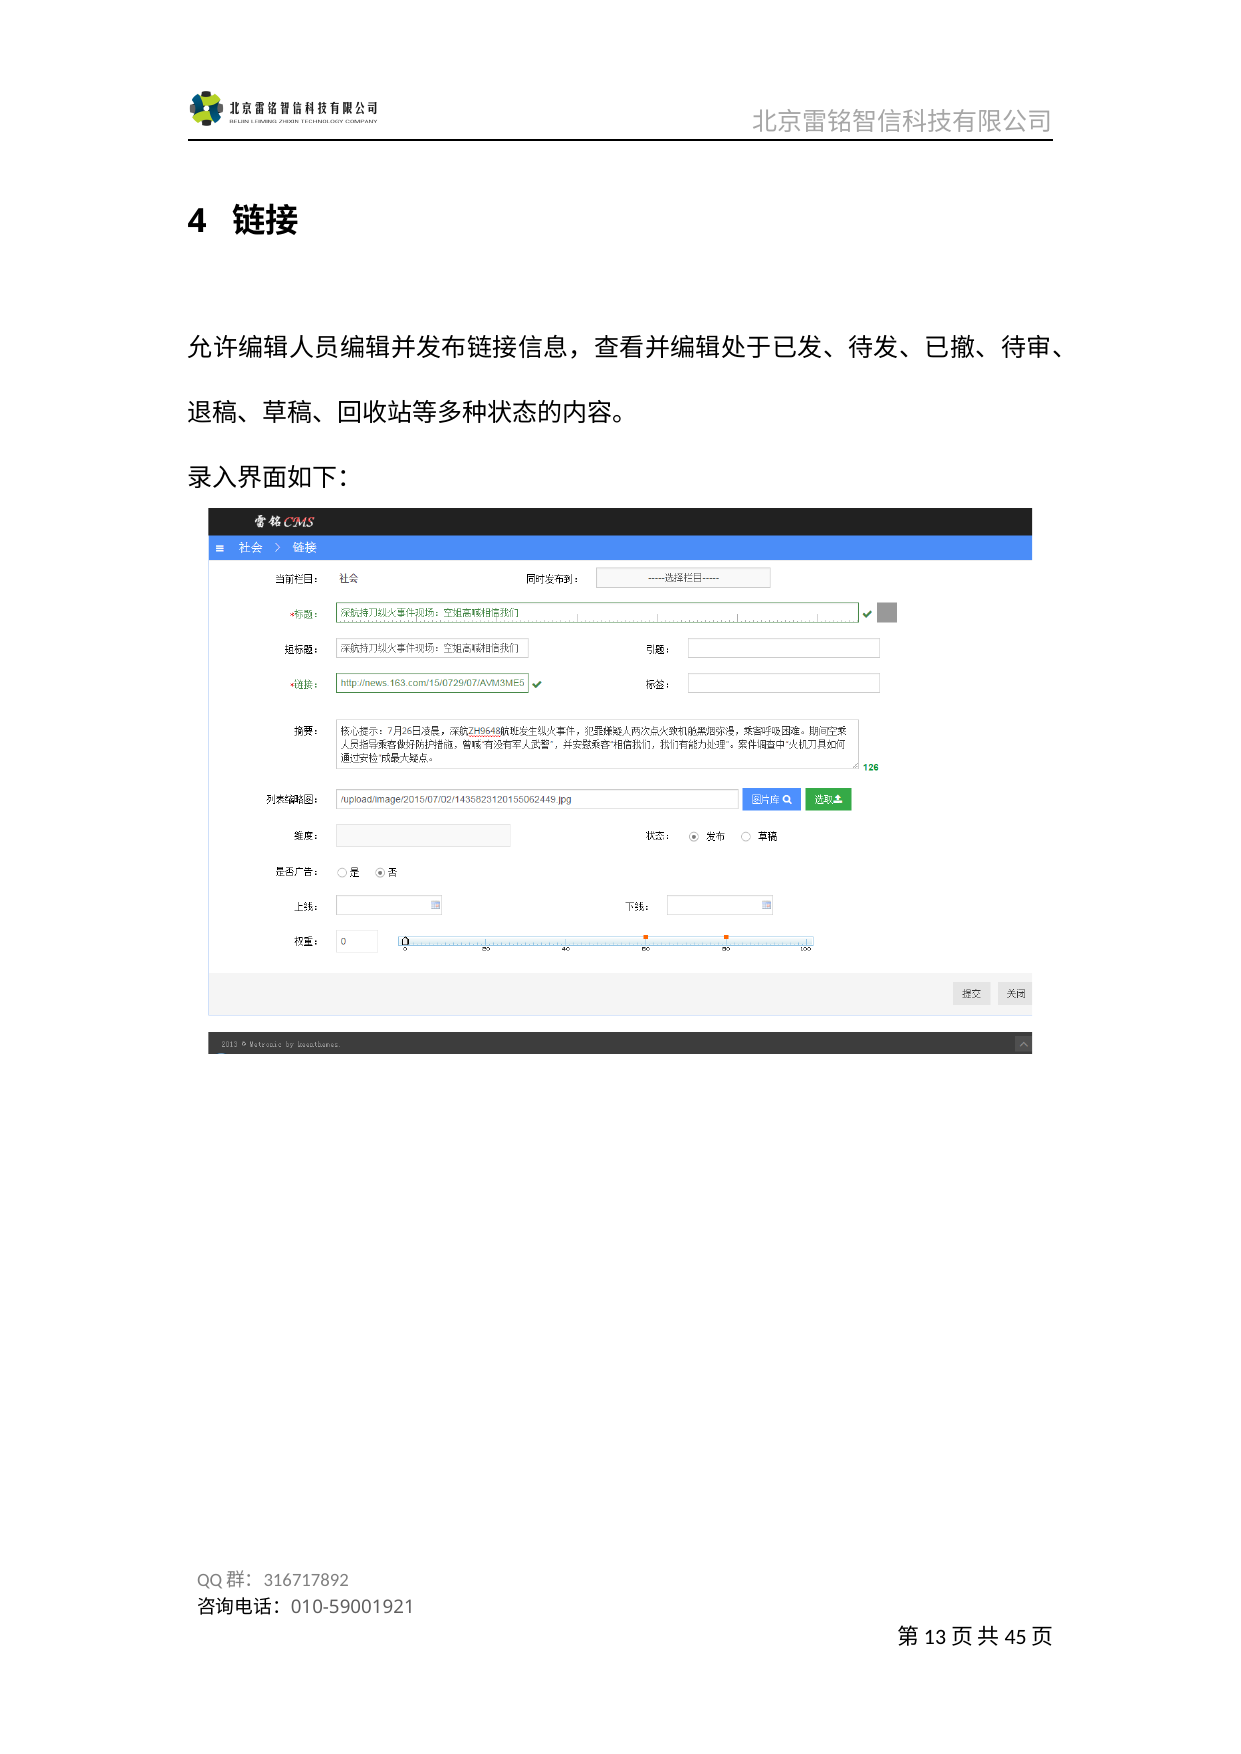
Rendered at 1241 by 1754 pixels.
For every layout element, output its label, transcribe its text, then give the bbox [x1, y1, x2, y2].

picture [208, 508, 1033, 1054]
text 录入界面如下： [187, 443, 1053, 508]
picture [187, 88, 380, 130]
subtitle 链接 [187, 186, 1053, 251]
text 允许编辑人员编辑并发布链接信息，查看并编辑处于已发、待发、已撤、待审、退稿、草稿、回收站等多种状态的内容。 [187, 313, 1053, 443]
